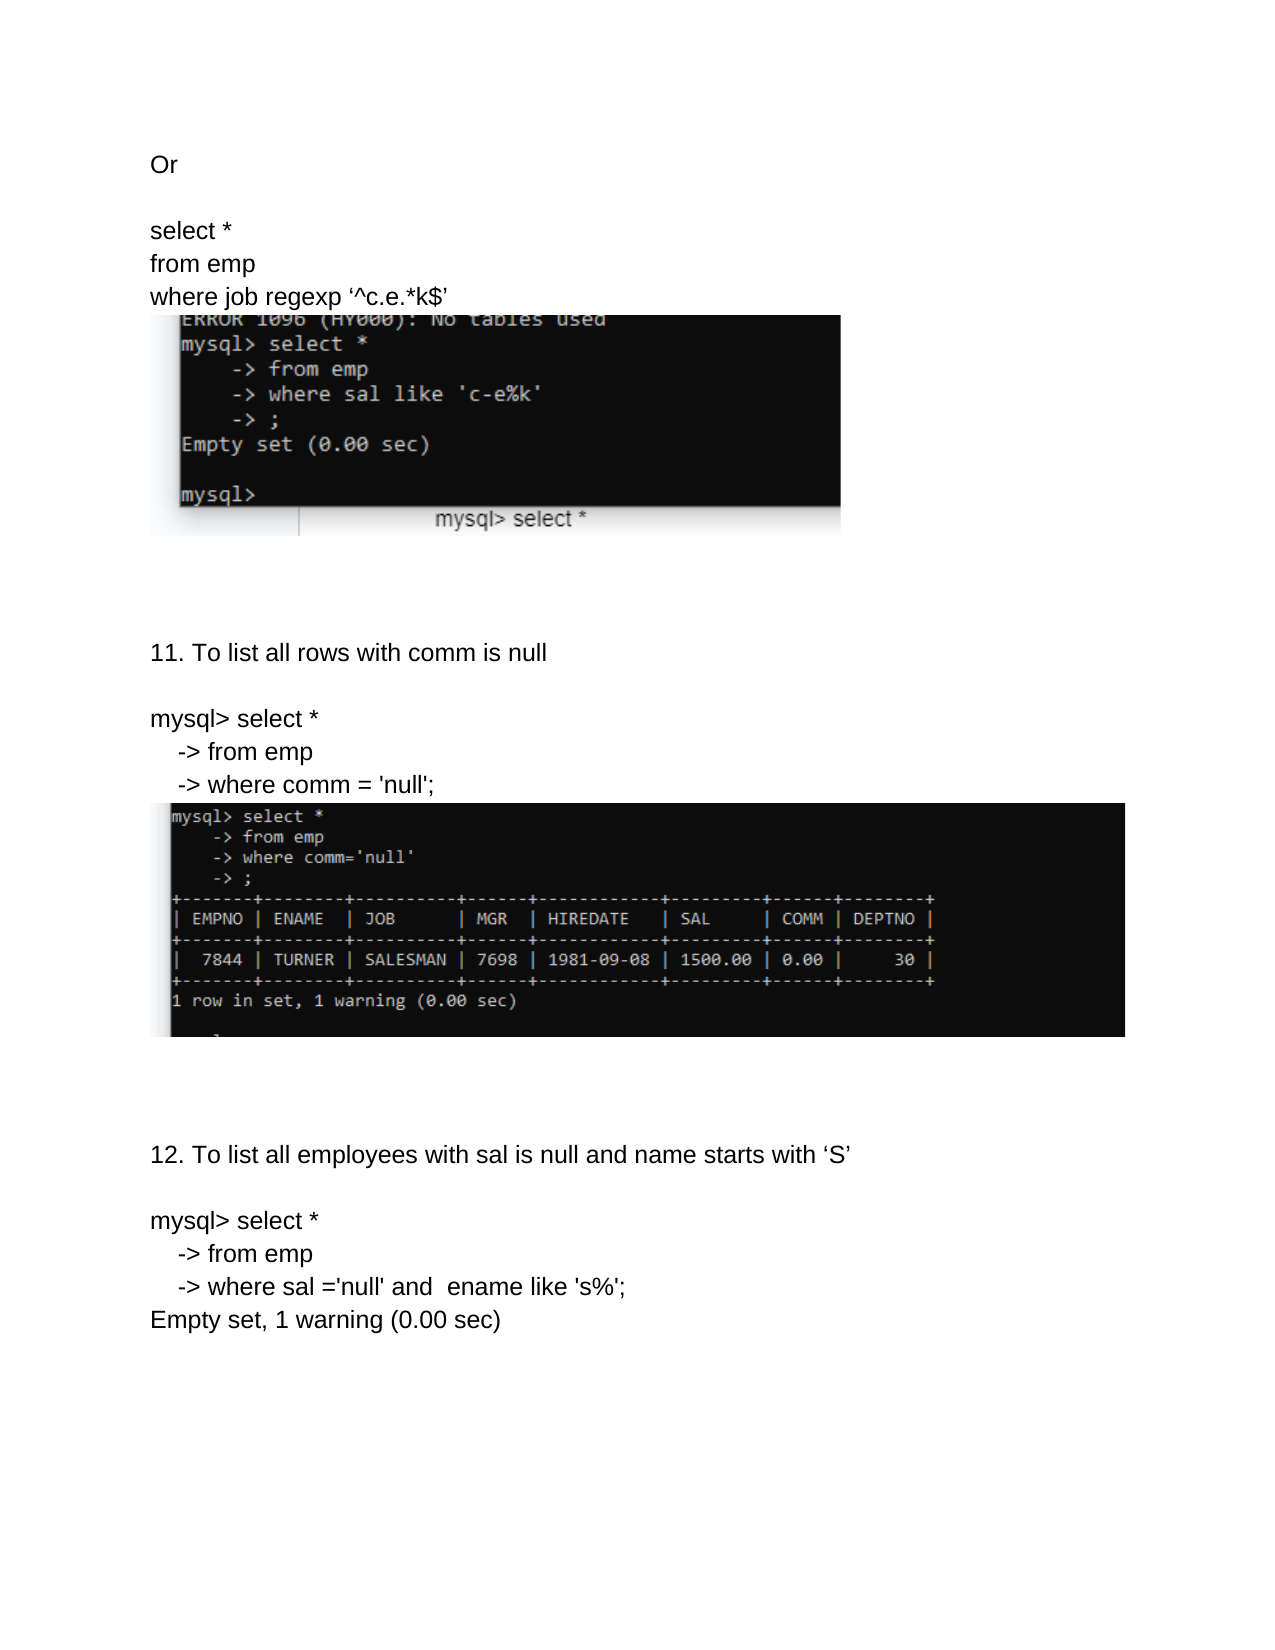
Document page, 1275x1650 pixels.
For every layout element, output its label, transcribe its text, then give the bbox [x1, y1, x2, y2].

text mysql> select * [150, 704, 1125, 733]
text from emp [150, 249, 1125, 278]
picture [150, 315, 841, 536]
text -> from emp [150, 737, 1125, 766]
picture [150, 803, 1125, 1037]
text 12. To list all employees with sal is null and name starts with ‘S’ [150, 1140, 1125, 1168]
text Empty set, 1 warning (0.00 sec) [150, 1305, 1125, 1333]
text 11. To list all rows with comm is null [150, 638, 1125, 667]
text -> from emp [150, 1239, 1125, 1267]
text -> where sal ='null' and ename like 's%'; [150, 1272, 1125, 1301]
text -> where comm = 'null'; [150, 770, 1125, 799]
text where job regexp ‘^c.e.*k$’ [150, 282, 1125, 311]
text Or [150, 150, 1125, 179]
text mysql> select * [150, 1206, 1125, 1234]
text select * [150, 216, 1125, 245]
